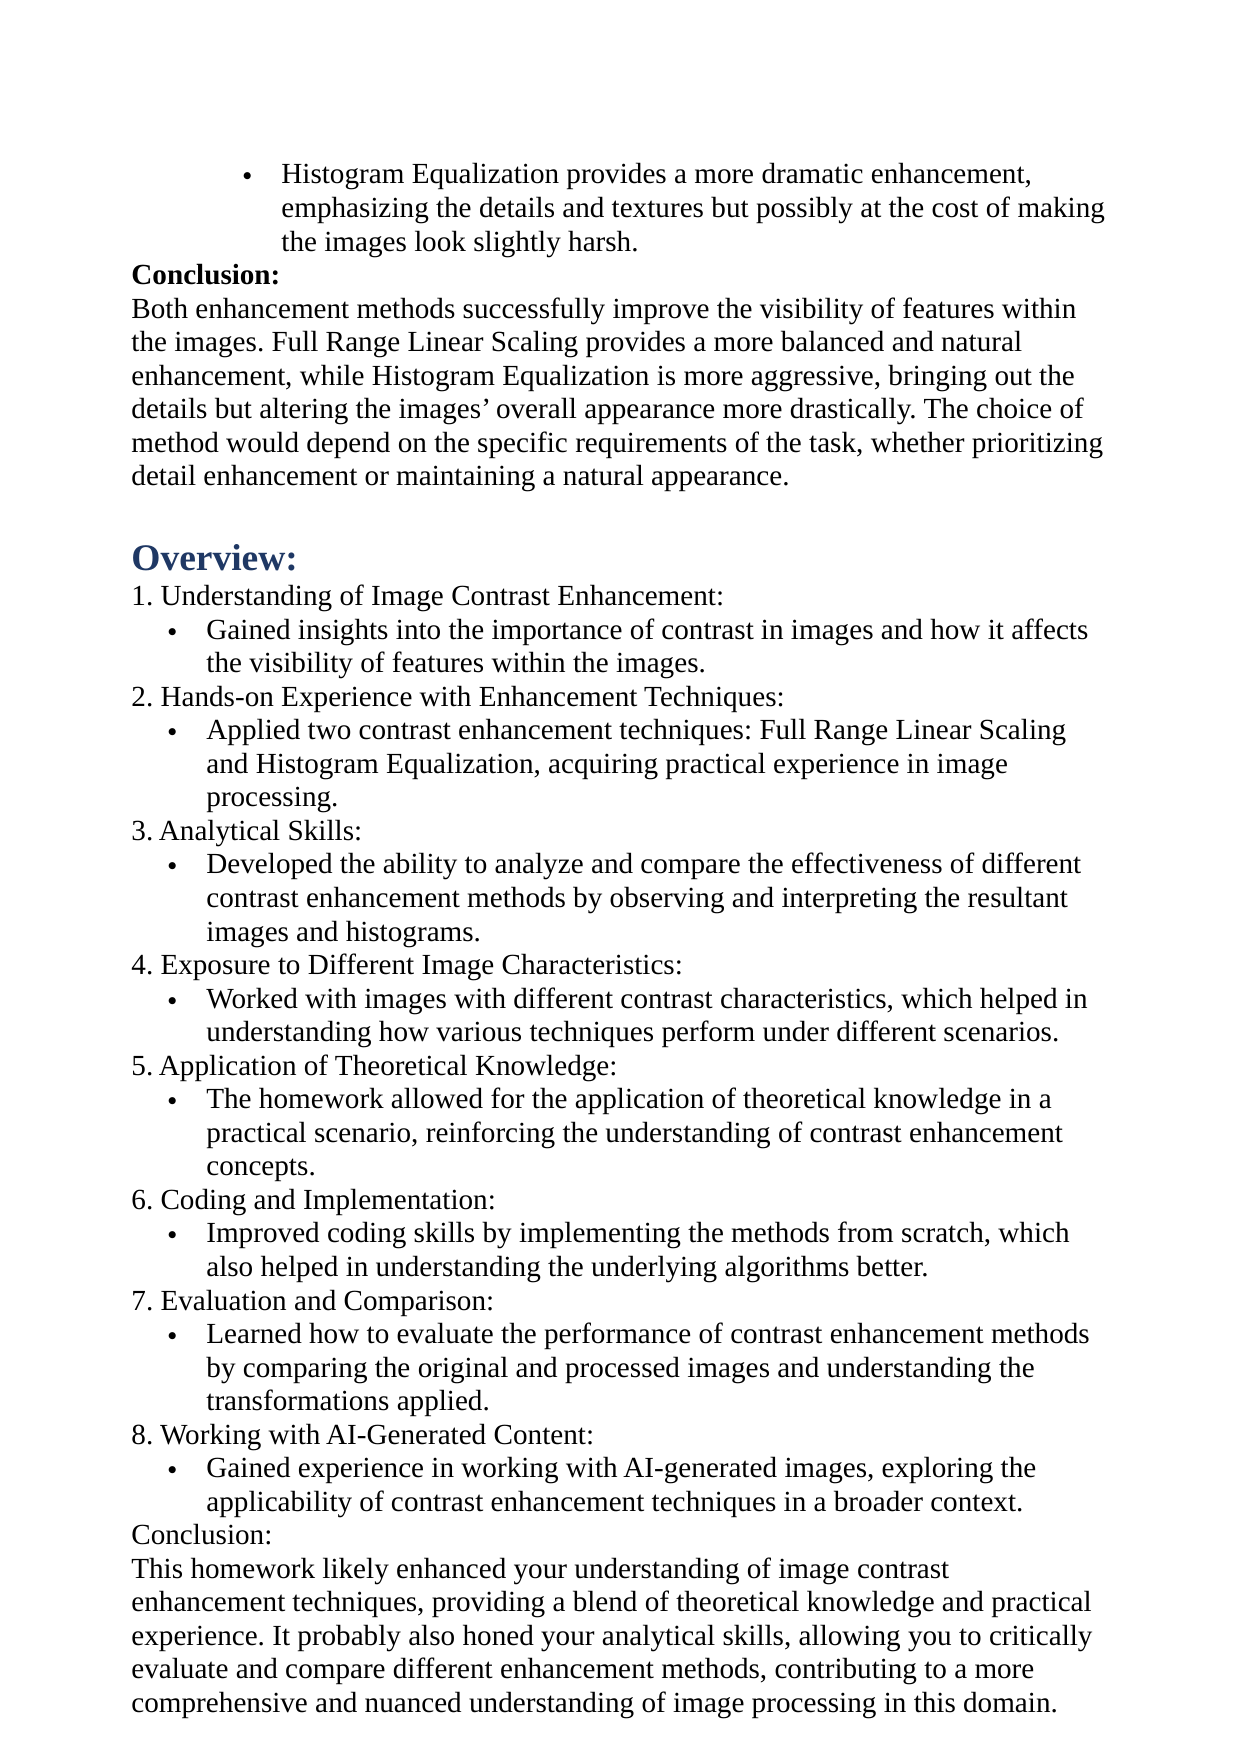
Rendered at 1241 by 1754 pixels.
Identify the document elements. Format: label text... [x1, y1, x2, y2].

text 4. Exposure to Different Image Characteristics: [131, 947, 1109, 981]
list Worked with images with different contrast characteristics, which helped in understanding how various techniques perform under different scenarios. [169, 981, 1109, 1048]
list Gained experience in working with AI-generated images, exploring the applicability of contrast enhancement techniques in a broader context. [169, 1450, 1109, 1517]
text Both enhancement methods successfully improve the visibility of features within the images. Full Range Linear Scaling provides a more balanced and natural enhancement, while Histogram Equalization is more aggressive, bringing out the details but altering the images’ overall appearance more drastically. The choice of method would depend on the specific requirements of the task, whether prioritizing detail enhancement or maintaining a natural appearance. [131, 291, 1109, 492]
text 3. Analytical Skills: [131, 813, 1109, 847]
text 6. Coding and Implementation: [131, 1182, 1109, 1216]
text Conclusion: [131, 257, 1109, 291]
list Improved coding skills by implementing the methods from scratch, which also helped in understanding the underlying algorithms better. [169, 1216, 1109, 1283]
list Gained insights into the importance of contrast in images and how it affects the visibility of features within the images. [169, 612, 1109, 679]
text 1. Understanding of Image Contrast Enhancement: [131, 578, 1109, 612]
text Overview: [131, 535, 1109, 578]
text 8. Working with AI-Generated Content: [131, 1417, 1109, 1450]
list Developed the ability to analyze and compare the effectiveness of different contrast enhancement methods by observing and interpreting the resultant images and histograms. [169, 847, 1109, 947]
text 2. Hands-on Experience with Enhancement Techniques: [131, 679, 1109, 712]
text Conclusion: [131, 1517, 1109, 1551]
list Applied two contrast enhancement techniques: Full Range Linear Scaling and Histogram Equalization, acquiring practical experience in image processing. [169, 712, 1109, 813]
list Histogram Equalization provides a more dramatic enhancement, emphasizing the details and textures but possibly at the cost of making the images look slightly harsh. [244, 157, 1109, 257]
list Learned how to evaluate the performance of contrast enhancement methods by comparing the original and processed images and understanding the transformations applied. [169, 1316, 1109, 1417]
text This homework likely enhanced your understanding of image contrast enhancement techniques, providing a blend of theoretical knowledge and practical experience. It probably also honed your analytical skills, allowing you to critically evaluate and compare different enhancement methods, contributing to a more comprehensive and nuanced understanding of image processing in this domain. [131, 1551, 1109, 1719]
text 7. Evaluation and Comparison: [131, 1283, 1109, 1316]
text 5. Application of Theoretical Knowledge: [131, 1048, 1109, 1081]
list The homework allowed for the application of theoretical knowledge in a practical scenario, reinforcing the understanding of contrast enhancement concepts. [169, 1081, 1109, 1182]
